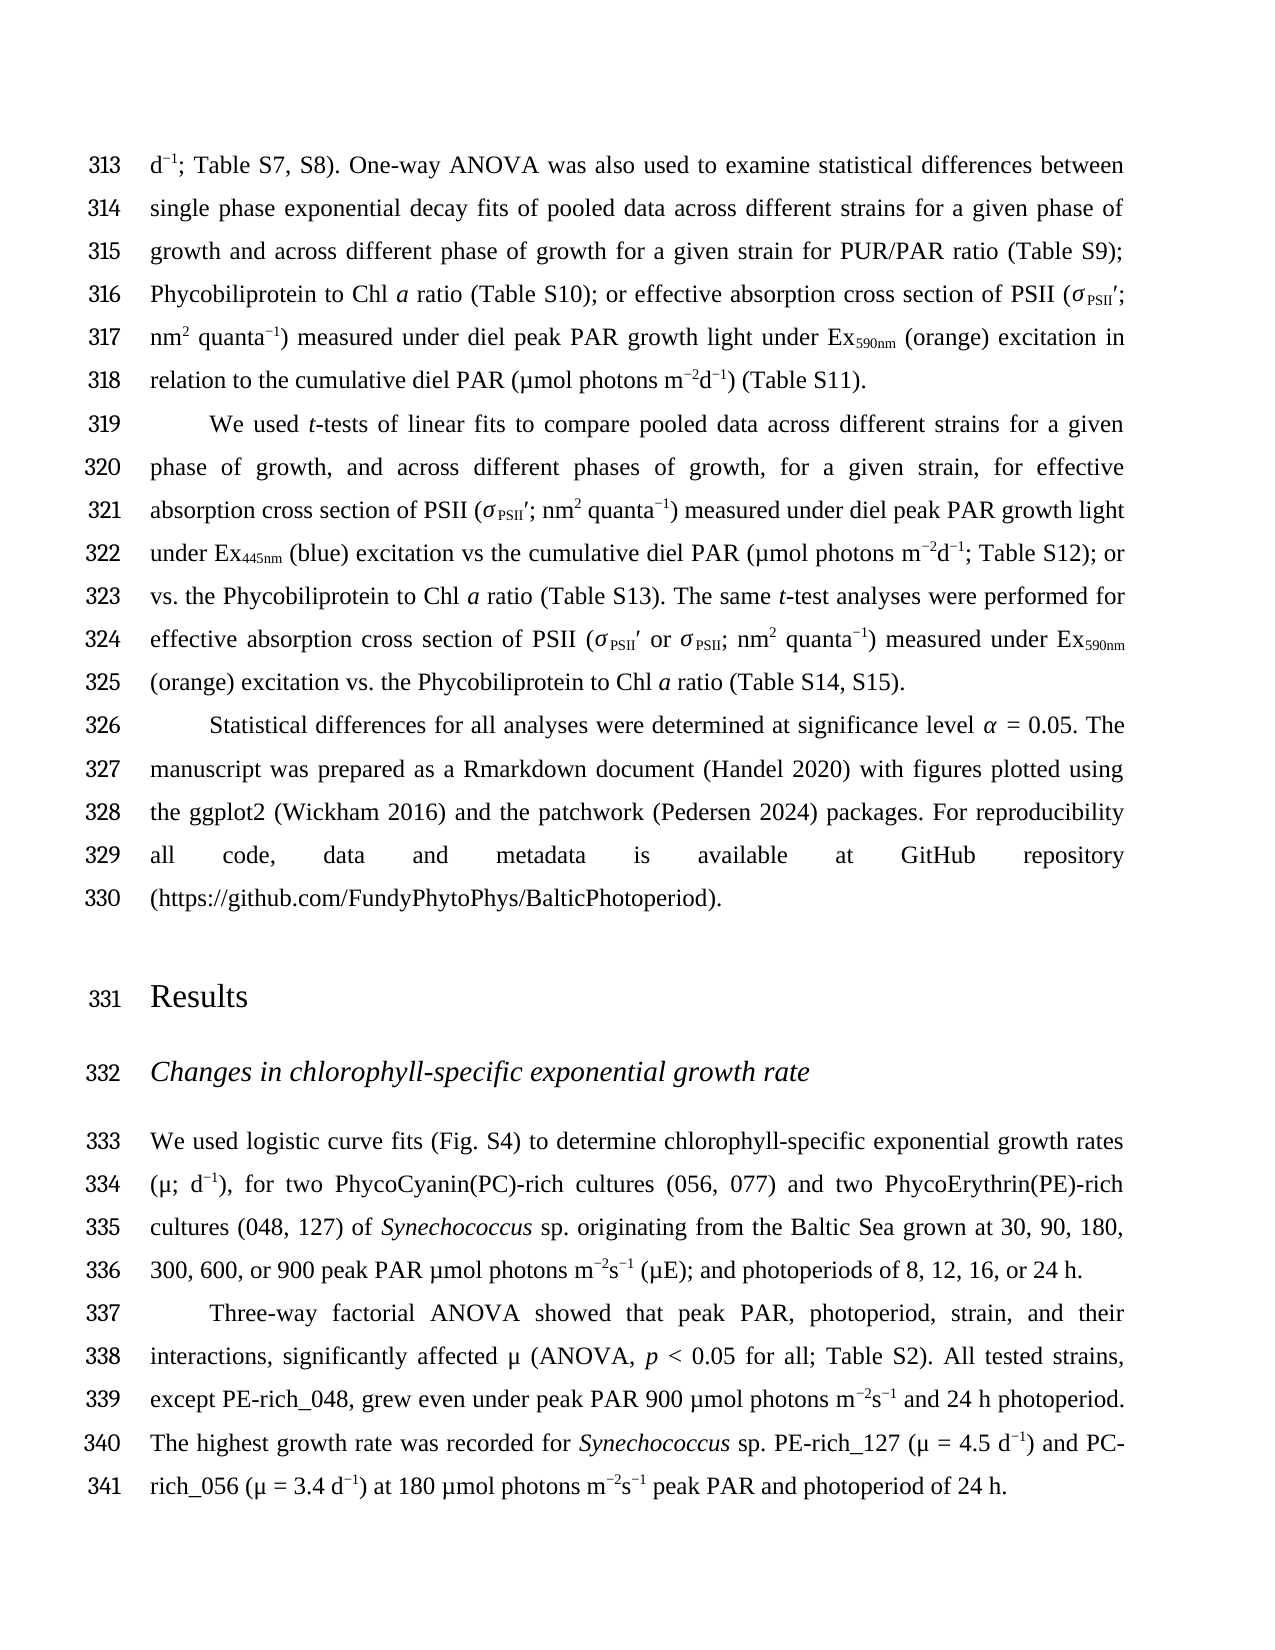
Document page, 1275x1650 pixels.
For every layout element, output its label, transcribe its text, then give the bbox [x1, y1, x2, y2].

text Statistical differences for all analyses were determined at significance level = 0.05. The manuscript was prepared as a Rmarkdown document (Handel 2020) with figures plotted using the ggplot2 (Wickham 2016) and the patchwork (Pedersen 2024) packages. For reproducibility all code, data and metadata is available at GitHub repository (https://github.com/FundyPhytoPhys/BalticPhotoperiod). [150, 711, 1125, 912]
subtitle Changes in chlorophyll-specific exponential growth rate [150, 1054, 1125, 1088]
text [150, 150, 1125, 394]
text We used logistic curve fits (Fig. S4) to determine chlorophyll-specific exponential growth rates (μ; d−1), for two PhycoCyanin(PC)-rich cultures (056, 077) and two PhycoErythrin(PE)-rich cultures (048, 127) of Synechococcus sp. originating from the Baltic Sea grown at 30, 90, 180, 300, 600, or 900 peak PAR µmol photons m−2s−1 (µE); and photoperiods of 8, 12, 16, or 24 h. [150, 1126, 1125, 1284]
text Three-way factorial ANOVA showed that peak PAR, photoperiod, strain, and their interactions, significantly affected μ (ANOVA, p < 0.05 for all; Table S2). All tested strains, except PE-rich_048, grew even under peak PAR 900 µmol photons m−2s−1 and 24 h photoperiod. The highest growth rate was recorded for Synechococcus sp. PE-rich_127 (μ = 4.5 d−1) and PC-rich_056 (μ = 3.4 d−1) at 180 µmol photons m−2s−1 peak PAR and photoperiod of 24 h. [150, 1298, 1125, 1499]
subtitle Results [150, 976, 1125, 1014]
text We used t-tests of linear fits to compare pooled data across different strains for a given phase of growth, and across different phases of growth, for a given strain, for effective absorption cross section of PSII (PSIIʹ; nm2 quanta−1) measured under diel peak PAR growth light under Ex445nm (blue) excitation vs the cumulative diel PAR (µmol photons m−2d−1; Table S12); or vs. the Phycobiliprotein to Chl a ratio (Table S13). The same t-test analyses were performed for effective absorption cross section of PSII (PSII′ or PSII; nm2 quanta−1) measured under Ex590nm (orange) excitation vs. the Phycobiliprotein to Chl a ratio (Table S14, S15). [150, 409, 1125, 696]
